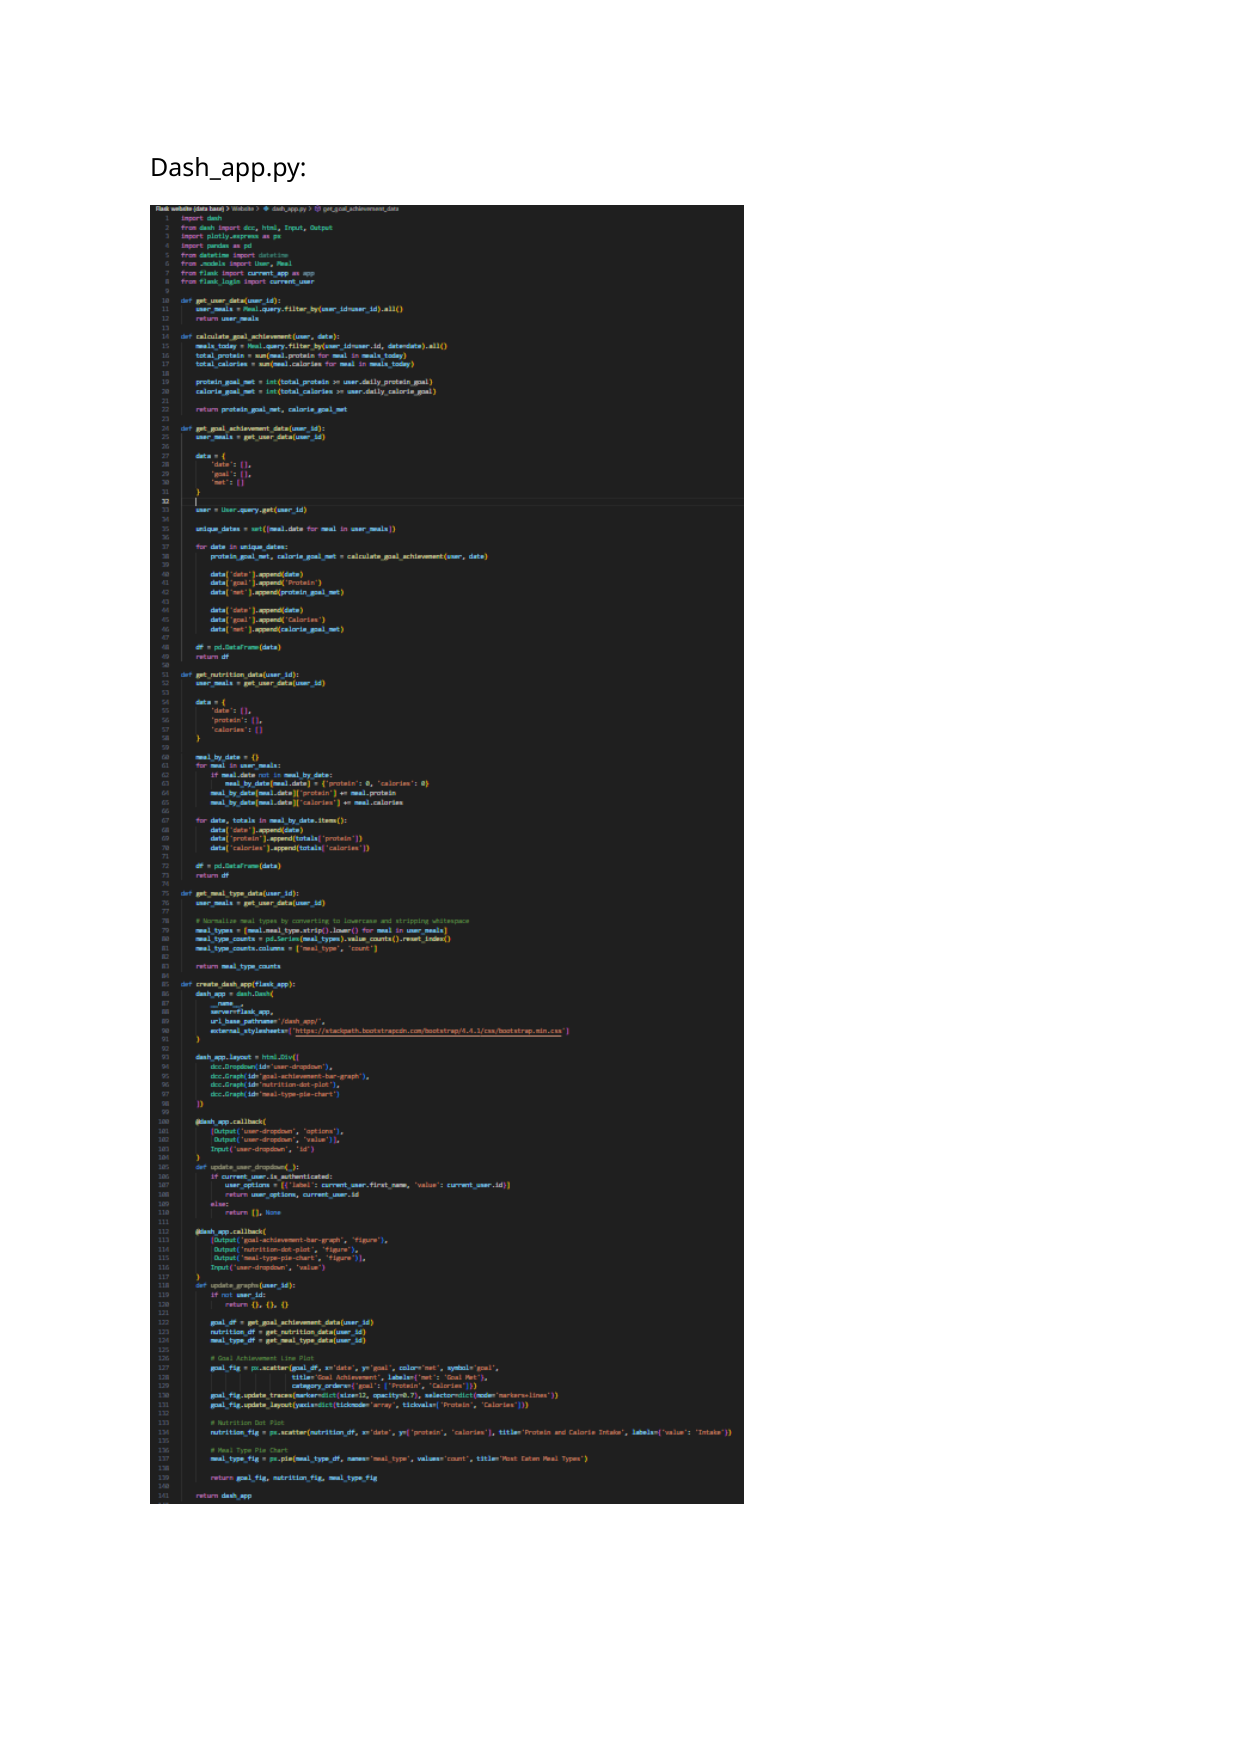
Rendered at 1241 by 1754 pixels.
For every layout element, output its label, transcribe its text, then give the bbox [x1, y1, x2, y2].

text Dash_app.py: [150, 150, 1090, 184]
picture [150, 205, 744, 1504]
